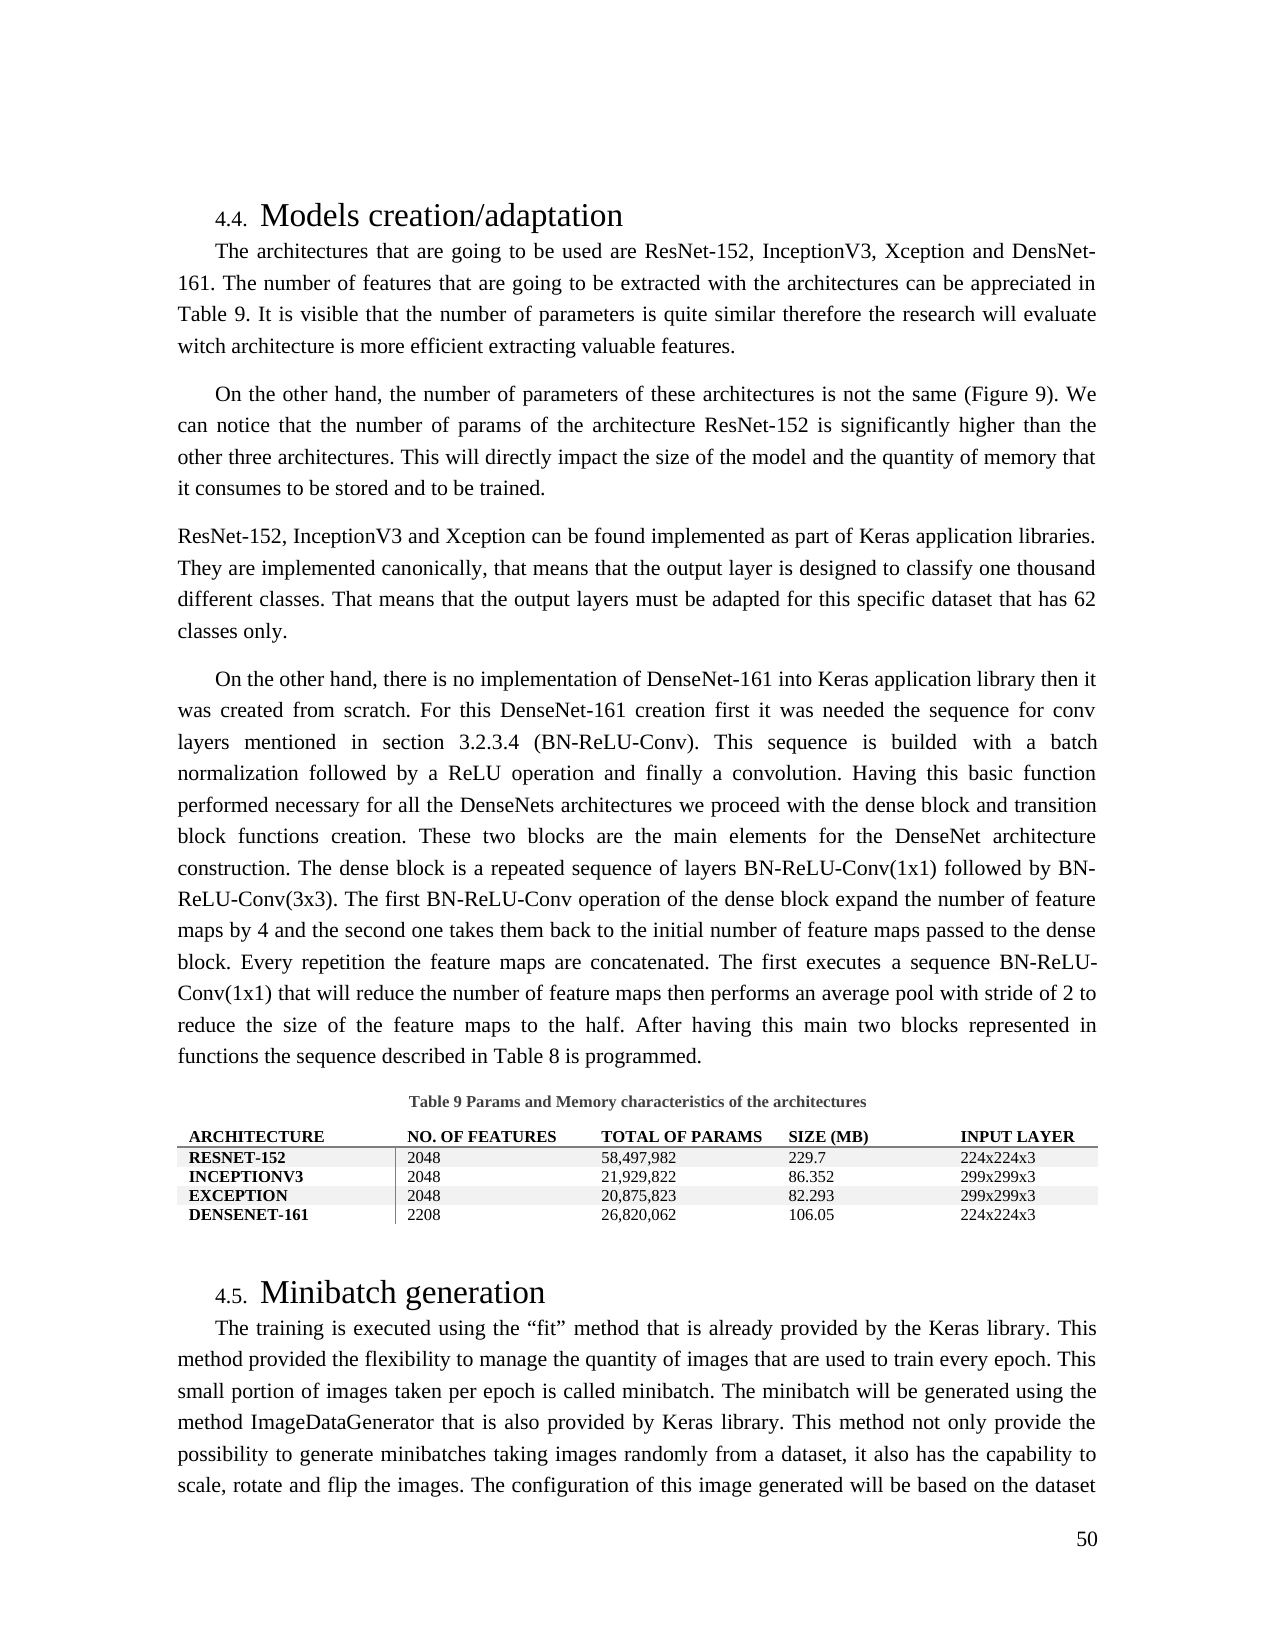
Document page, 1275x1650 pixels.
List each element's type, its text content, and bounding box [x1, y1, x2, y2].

table_cell exception [177, 1186, 395, 1205]
table_cell 224x224x3 [949, 1205, 1098, 1224]
text Table 9 Params and Memory characteristics of the architectures [177, 1091, 1098, 1111]
table_cell 58,497,982 [590, 1148, 777, 1167]
table_cell 86.352 [777, 1167, 949, 1186]
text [177, 1315, 1098, 1497]
table_header Total of params [590, 1127, 777, 1146]
table_cell 224x224x3 [949, 1148, 1098, 1167]
text On the other hand, there is no implementation of DenseNet-161 into Keras application library then it was created from scratch. For this DenseNet-161 creation first it was needed the sequence for conv layers mentioned in section 3.2.3.4 (BN-ReLU-Conv). This sequence is builded with a batch normalization followed by a ReLU operation and finally a convolution. Having this basic function performed necessary for all the DenseNets architectures we proceed with the dense block and transition block functions creation. These two blocks are the main elements for the DenseNet architecture construction. The dense block is a repeated sequence of layers BN-ReLU-Conv(1x1) followed by BN-ReLU-Conv(3x3). The first BN-ReLU-Conv operation of the dense block expand the number of feature maps by 4 and the second one takes them back to the initial number of feature maps passed to the dense block. Every repetition the feature maps are concatenated. The first executes a sequence BN-ReLU-Conv(1x1) that will reduce the number of feature maps then performs an average pool with stride of 2 to reduce the size of the feature maps to the half. After having this main two blocks represented in functions the sequence described in Table 8 is programmed. [177, 666, 1098, 1068]
text ResNet-152, InceptionV3 and Xception can be found implemented as part of Keras application libraries. They are implemented canonically, that means that the output layer is designed to classify one thousand different classes. That means that the output layers must be adapted for this specific dataset that has 62 classes only. [177, 523, 1098, 643]
table_header Input Layer [949, 1127, 1098, 1146]
table_cell 106.05 [777, 1205, 949, 1224]
table_cell 82.293 [777, 1186, 949, 1205]
table_cell 2048 [396, 1167, 590, 1186]
table_header size (MB) [777, 1127, 949, 1146]
table_cell DenseNet-161 [177, 1205, 395, 1224]
subtitle Models creation/adaptation [215, 196, 1098, 234]
subtitle Minibatch generation [215, 1272, 1098, 1311]
table_cell 2048 [396, 1186, 590, 1205]
table_cell 20,875,823 [590, 1186, 777, 1205]
table_cell 299x299x3 [949, 1186, 1098, 1205]
table_cell 21,929,822 [590, 1167, 777, 1186]
table_header Architecture [177, 1127, 396, 1146]
table_cell 229.7 [777, 1148, 949, 1167]
table_cell 299x299x3 [949, 1167, 1098, 1186]
table_cell 2048 [396, 1148, 590, 1167]
table_header No. of features [396, 1127, 590, 1146]
table_cell Resnet-152 [177, 1148, 395, 1167]
table_cell 2208 [396, 1205, 590, 1224]
table_cell Inceptionv3 [177, 1167, 395, 1186]
table_cell 26,820,062 [590, 1205, 777, 1224]
text The architectures that are going to be used are ResNet-152, InceptionV3, Xception and DensNet-161. The number of features that are going to be extracted with the architectures can be appreciated in Table 9. It is visible that the number of parameters is quite similar therefore the research will evaluate witch architecture is more efficient extracting valuable features. [177, 238, 1098, 358]
text On the other hand, the number of parameters of these architectures is not the same (Figure 9). We can notice that the number of params of the architecture ResNet-152 is significantly higher than the other three architectures. This will directly impact the size of the model and the quantity of memory that it consumes to be stored and to be trained. [177, 381, 1098, 500]
